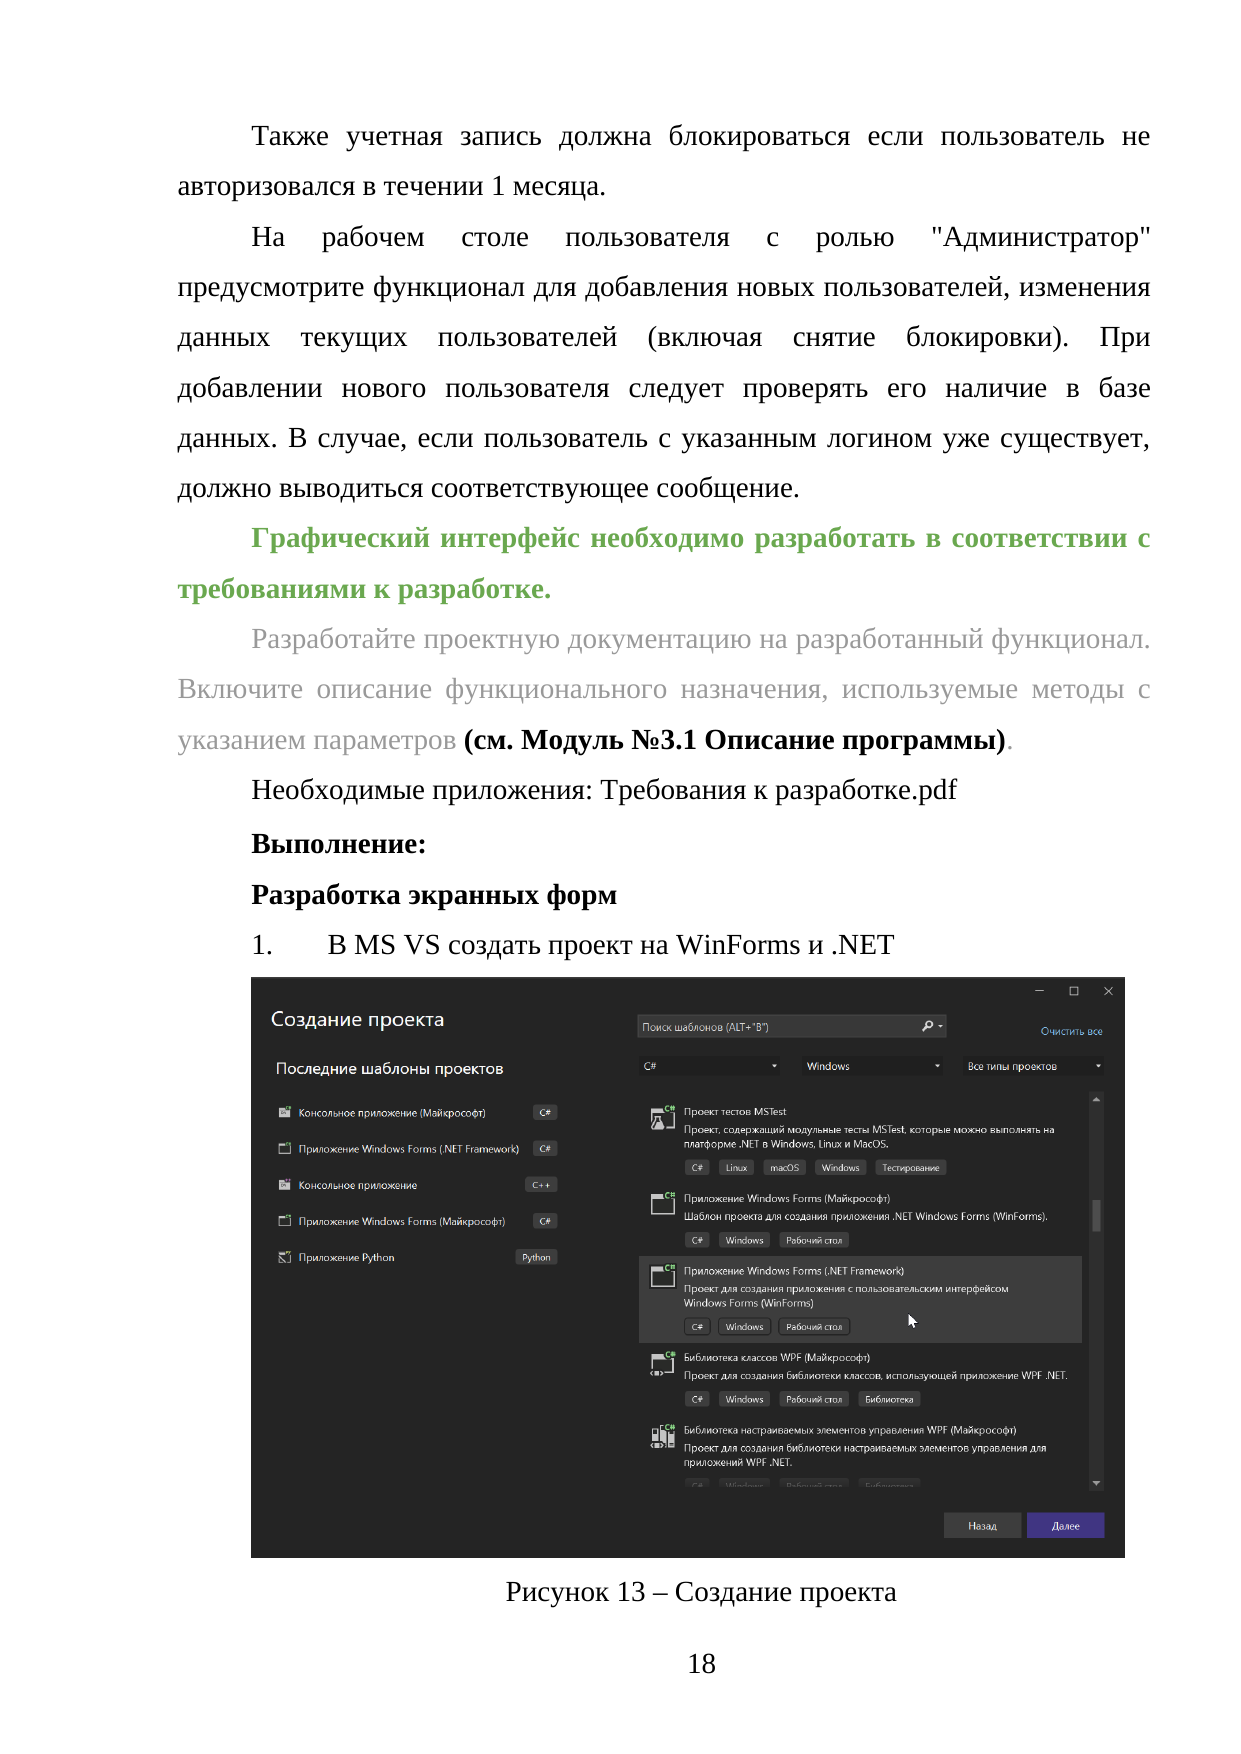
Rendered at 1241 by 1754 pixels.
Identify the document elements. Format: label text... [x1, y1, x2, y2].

text Разработка экранных форм [177, 877, 1152, 910]
text Разработайте проектную документацию на разработанный функционал. Включите описание функционального назначения, используемые методы с указанием параметров (см. Модуль №3.1 Описание программы). [177, 621, 1152, 755]
text На рабочем столе пользователя с ролью "Администратор" предусмотрите функционал для добавления новых пользователей, изменения данных текущих пользователей (включая снятие блокировки). При добавлении нового пользователя следует проверять его наличие в базе данных. В случае, если пользователь с указанным логином уже существует, должно выводиться соответствующее сообщение. [177, 219, 1152, 504]
text Также учетная запись должна блокироваться если пользователь не авторизовался в течении 1 месяца. [177, 118, 1152, 202]
text Графический интерфейс необходимо разработать в соответствии с требованиями к разработке. [177, 521, 1152, 604]
picture [251, 977, 1125, 1558]
text Рисунок 13 – Создание проекта [177, 1574, 1152, 1608]
list В MS VS создать проект на WinForms и .NET [177, 927, 1152, 961]
text Выполнение: [177, 827, 1152, 860]
text Необходимые приложения: Требования к разработке.pdf [177, 772, 1152, 806]
